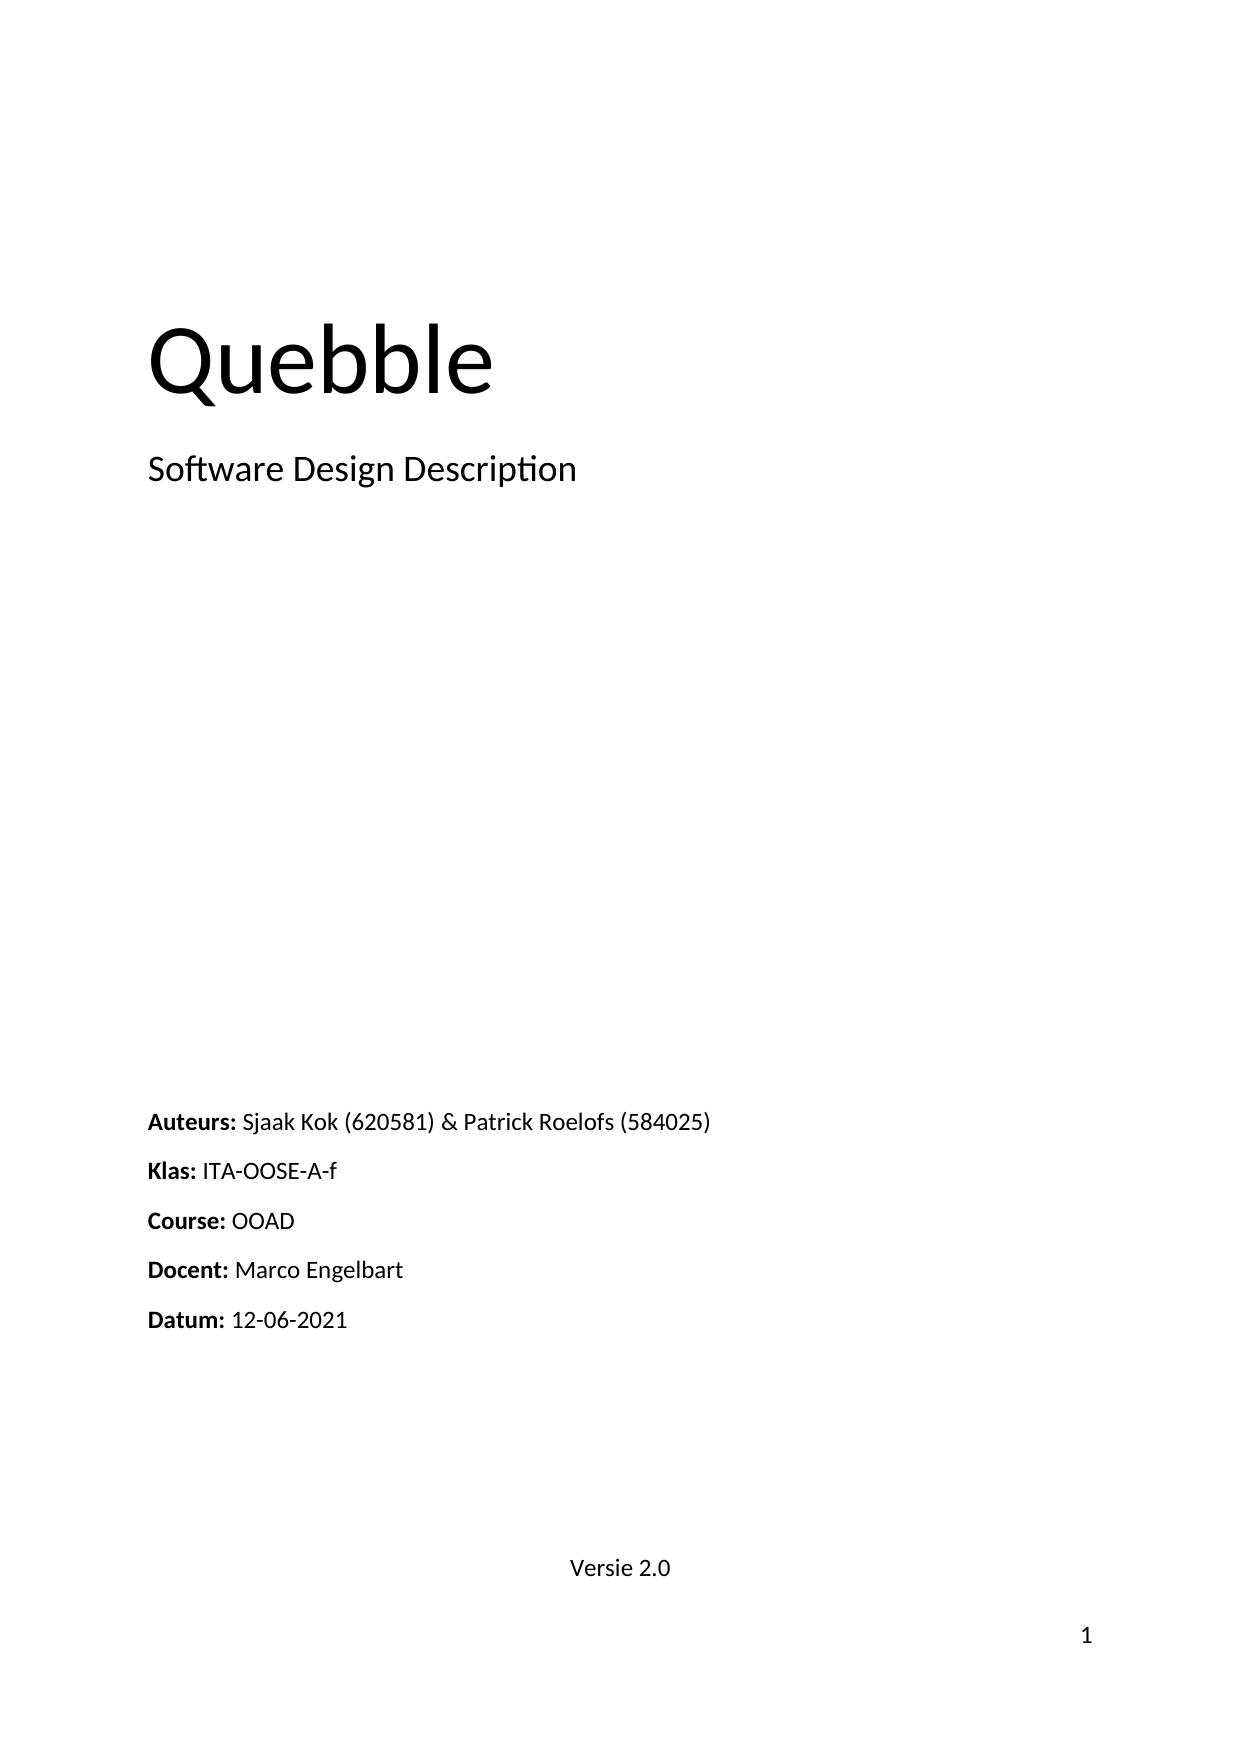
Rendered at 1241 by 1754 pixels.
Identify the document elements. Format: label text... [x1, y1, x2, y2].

text Course: OOAD [148, 1205, 1093, 1235]
text Klas: ITA-OOSE-A-f [148, 1155, 1093, 1186]
text Software Design Description [148, 444, 1093, 490]
text Versie 2.0 [148, 1552, 1093, 1582]
text Datum: 12-06-2021 [148, 1304, 1093, 1334]
text Docent: Marco Engelbart [148, 1254, 1093, 1285]
text Quebble [148, 296, 1093, 418]
text Auteurs: Sjaak Kok (620581) & Patrick Roelofs (584025) [148, 1106, 1093, 1136]
